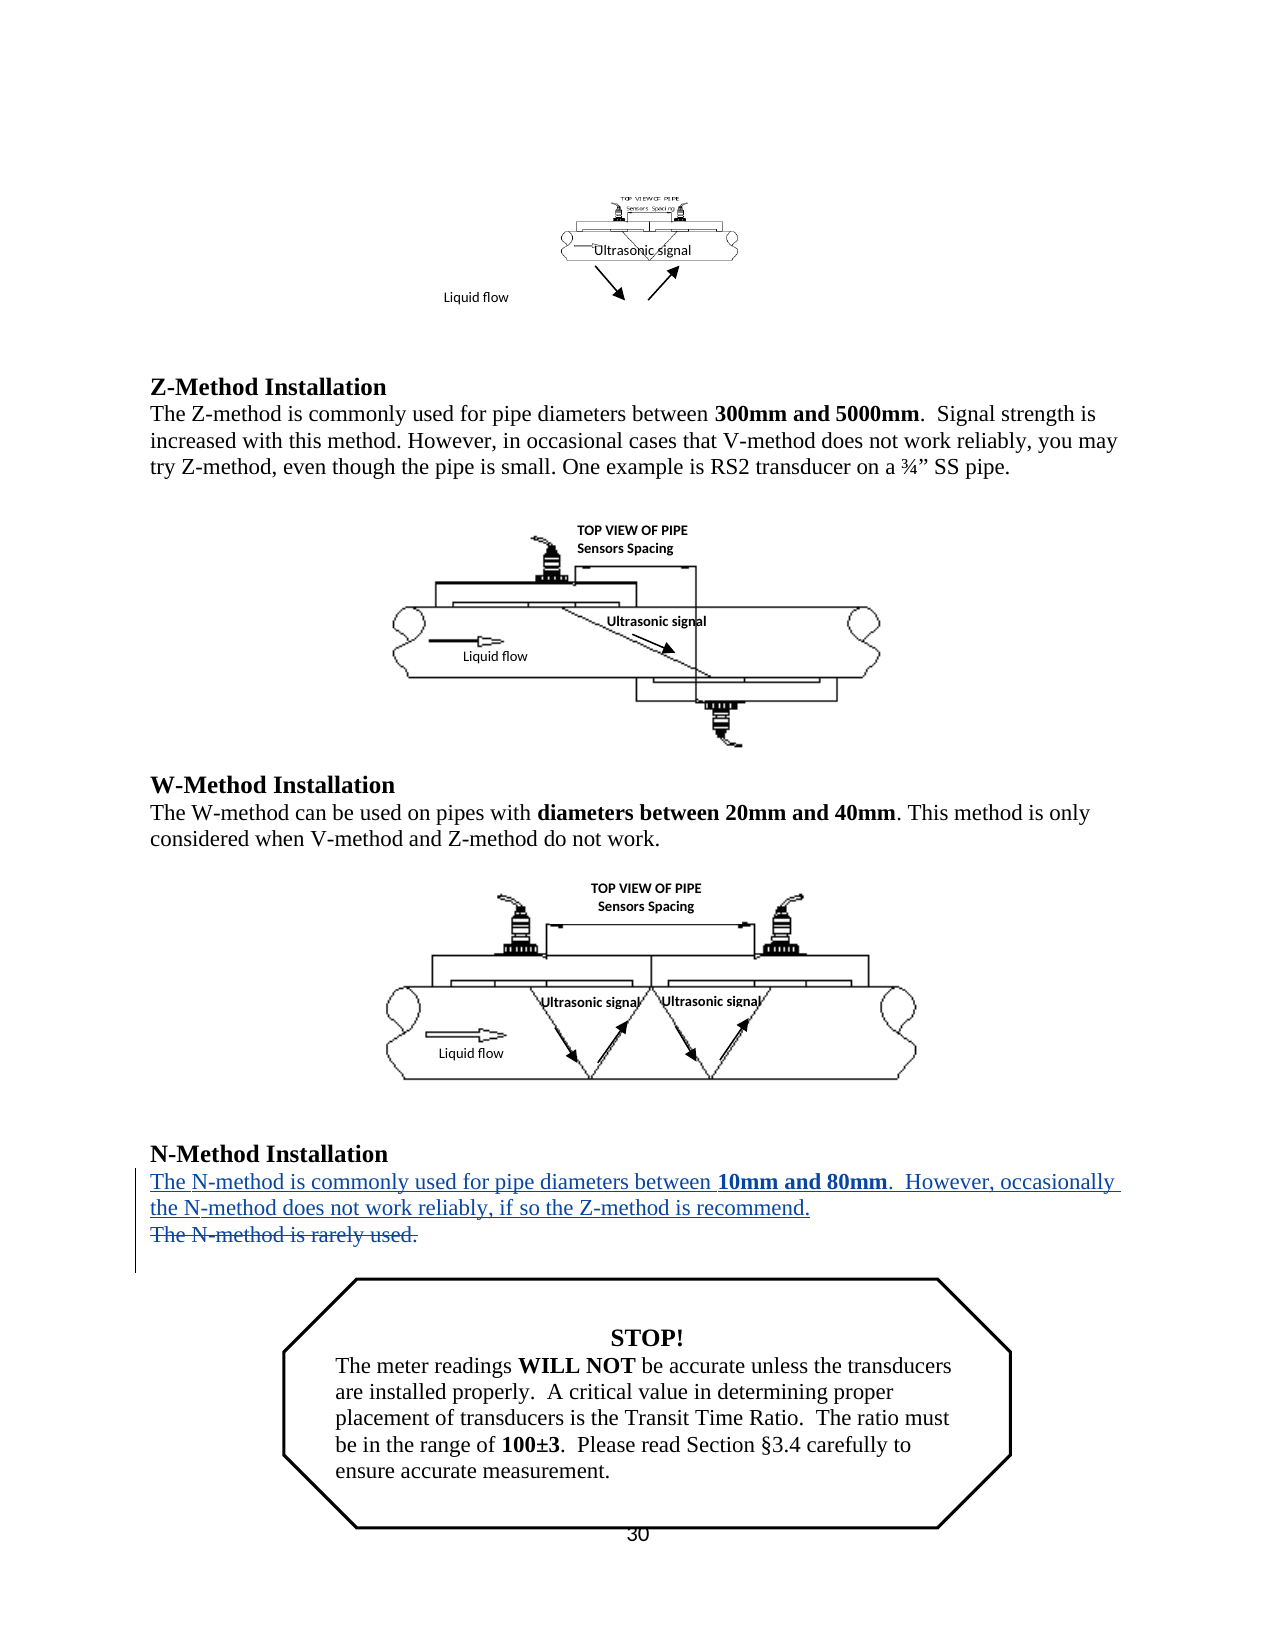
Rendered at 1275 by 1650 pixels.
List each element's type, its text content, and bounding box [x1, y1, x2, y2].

list N-Method Installation [150, 1139, 1125, 1168]
list Z-Method Installation [150, 372, 1125, 400]
picture [349, 880, 926, 1113]
list The W-method can be used on pipes with diameters between 20mm and 40mm. This method is only considered when V-method and Z-method do not work. [150, 799, 1125, 852]
list W-Method Installation [150, 770, 1125, 799]
picture [357, 508, 918, 771]
list The Z-method is commonly used for pipe diameters between 300mm and 5000mm. Signal strength is increased with this method. However, in occasional cases that V-method does not work reliably, you may try Z-method, even though the pipe is small. One example is RS2 transducer on a ¾” SS pipe. [150, 400, 1125, 479]
